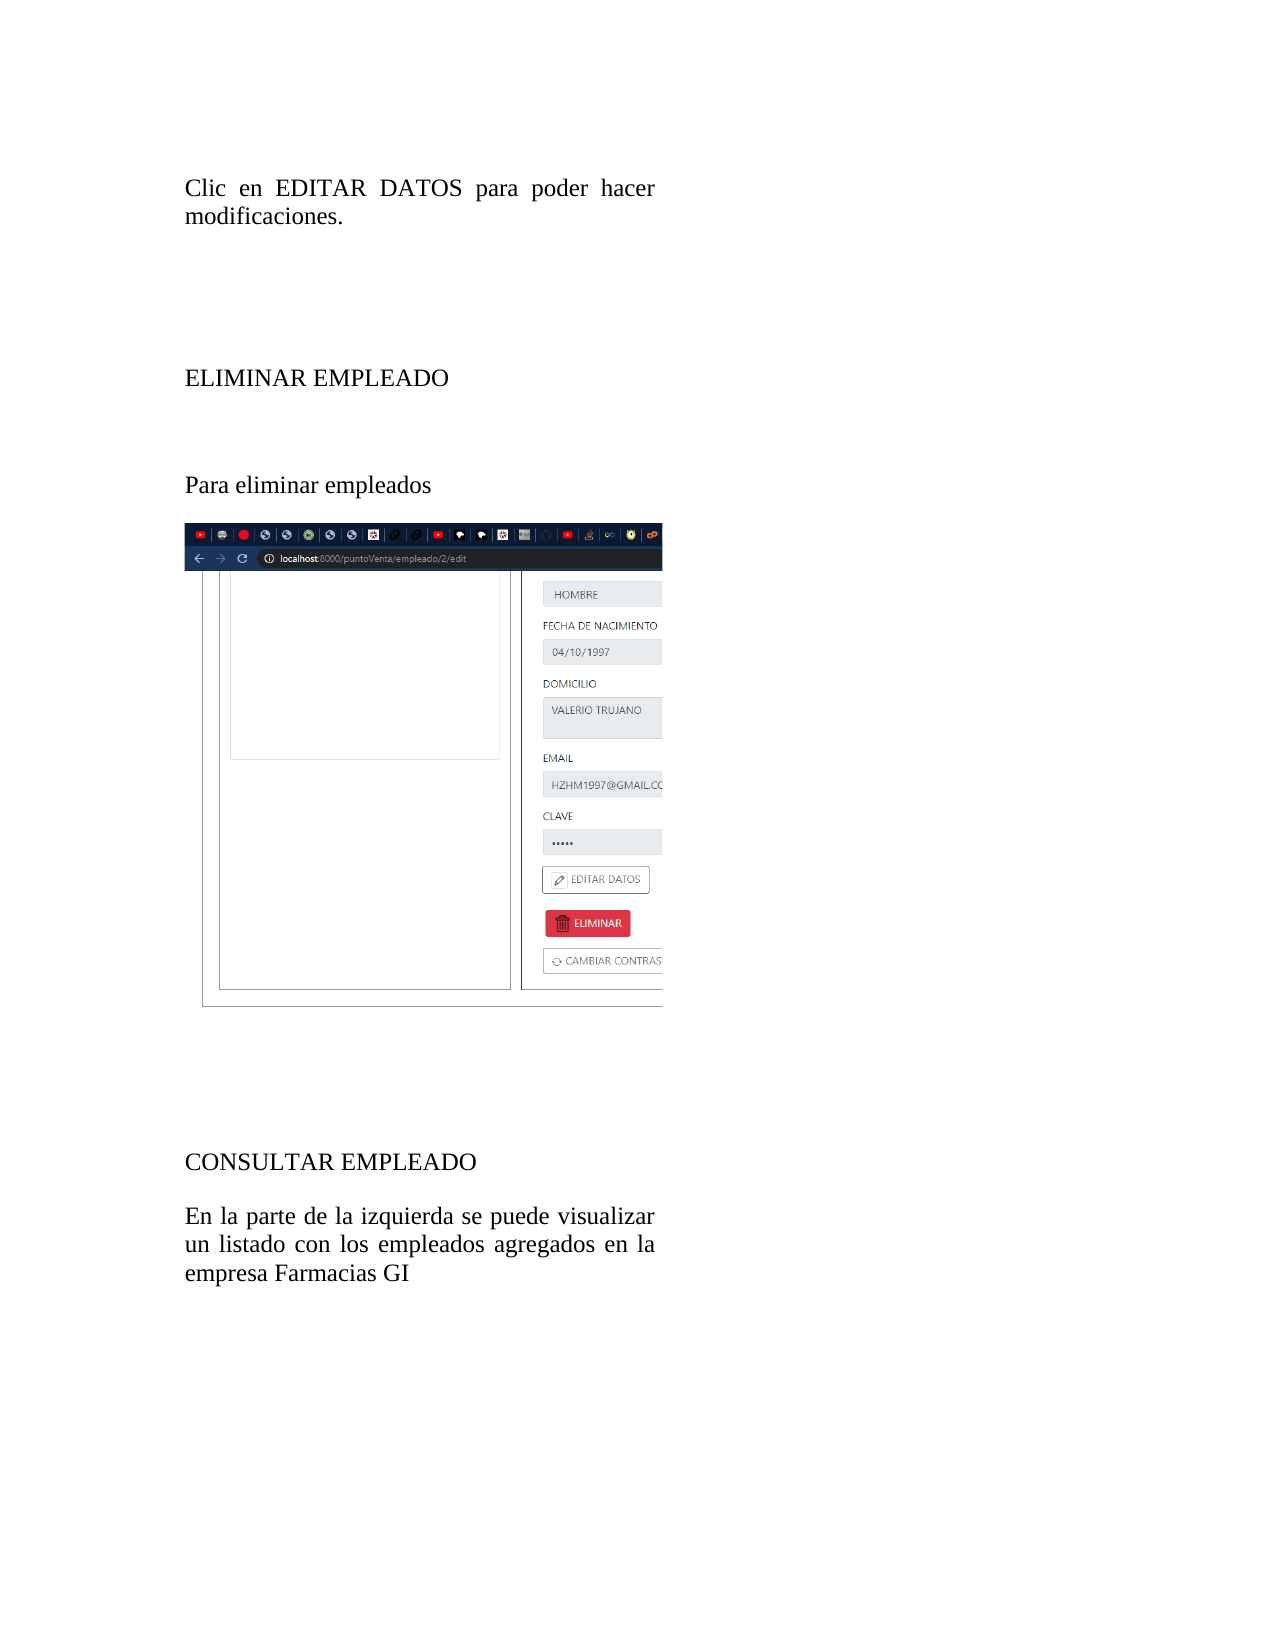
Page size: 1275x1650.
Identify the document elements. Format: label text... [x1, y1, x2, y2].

picture [184, 523, 663, 1015]
table_cell ELIMINAR EMPLEADO Para eliminar empleados [177, 338, 663, 1122]
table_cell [177, 1122, 663, 1341]
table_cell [177, 148, 663, 338]
